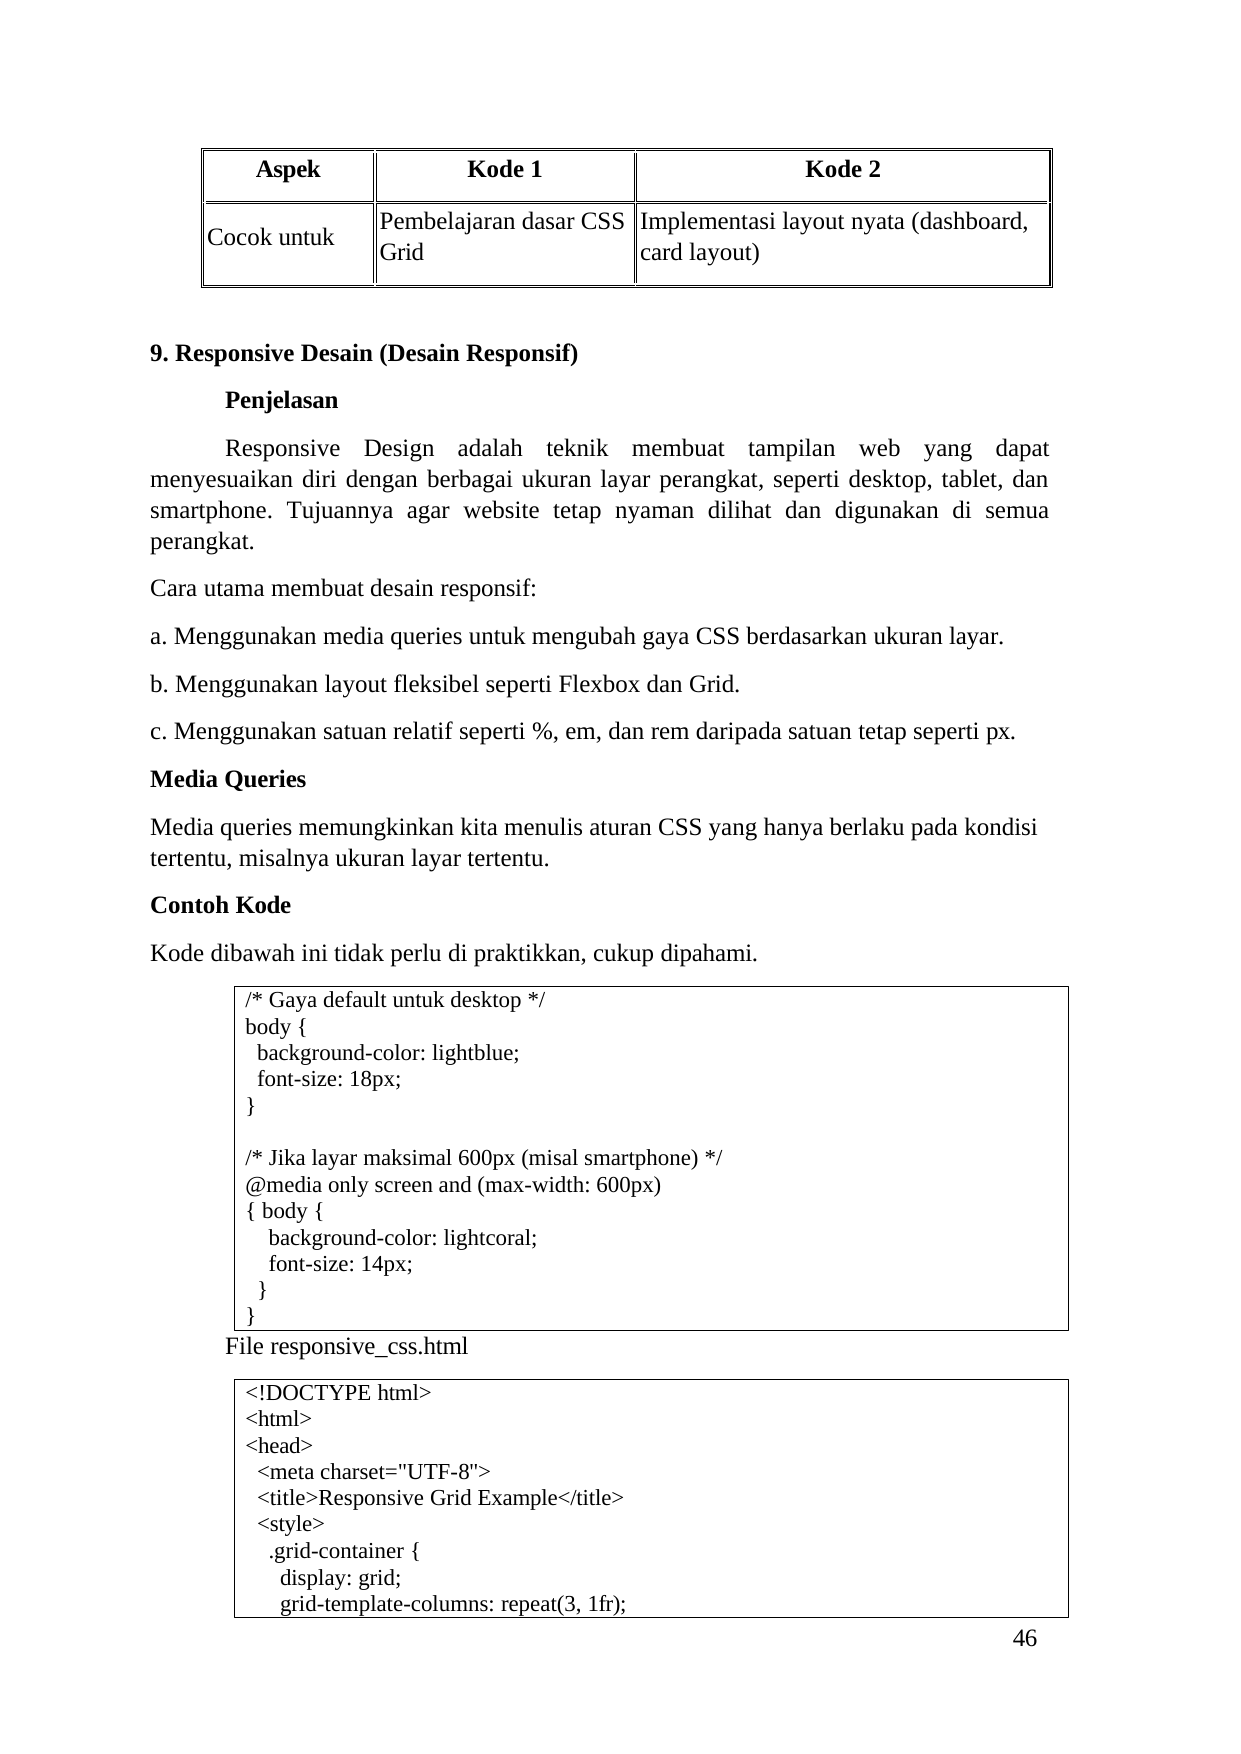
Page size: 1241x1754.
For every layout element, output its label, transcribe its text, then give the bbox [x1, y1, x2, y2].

table_header Kode 2 [635, 151, 1049, 201]
text File responsive_css.html [225, 984, 1137, 1360]
table_header Aspek [202, 149, 375, 201]
list Menggunakan media queries untuk mengubah gaya CSS berdasarkan ukuran layar. [150, 621, 1137, 650]
list Menggunakan satuan relatif seperti %, em, dan rem daripada satuan tetap seperti px. [150, 716, 1137, 745]
text Cara utama membuat desain responsif: [150, 573, 1137, 602]
text Kode dibawah ini tidak perlu di praktikkan, cukup dipahami. [150, 938, 1137, 967]
table_cell Cocok untuk [204, 201, 375, 285]
subtitle Contoh Kode [150, 891, 1137, 919]
subtitle Responsive Desain (Desain Responsif) Penjelasan [150, 338, 578, 414]
list Menggunakan layout fleksibel seperti Flexbox dan Grid. [150, 669, 1137, 697]
text Media queries memungkinkan kita menulis aturan CSS yang hanya berlaku pada kondisi tertentu, misalnya ukuran layar tertentu. [150, 812, 1050, 872]
table_header Kode 1 [375, 151, 635, 201]
subtitle Media Queries [150, 764, 1137, 793]
table_cell Implementasi layout nyata (dashboard, card layout) [635, 201, 1050, 285]
table_cell Pembelajaran dasar CSS Grid [375, 204, 635, 285]
text Responsive Design adalah teknik membuat tampilan web yang dapat menyesuaikan diri dengan berbagai ukuran layar perangkat, seperti desktop, tablet, dan smartphone. Tujuannya agar website tetap nyaman dilihat dan digunakan di semua perangkat. [150, 433, 1050, 554]
